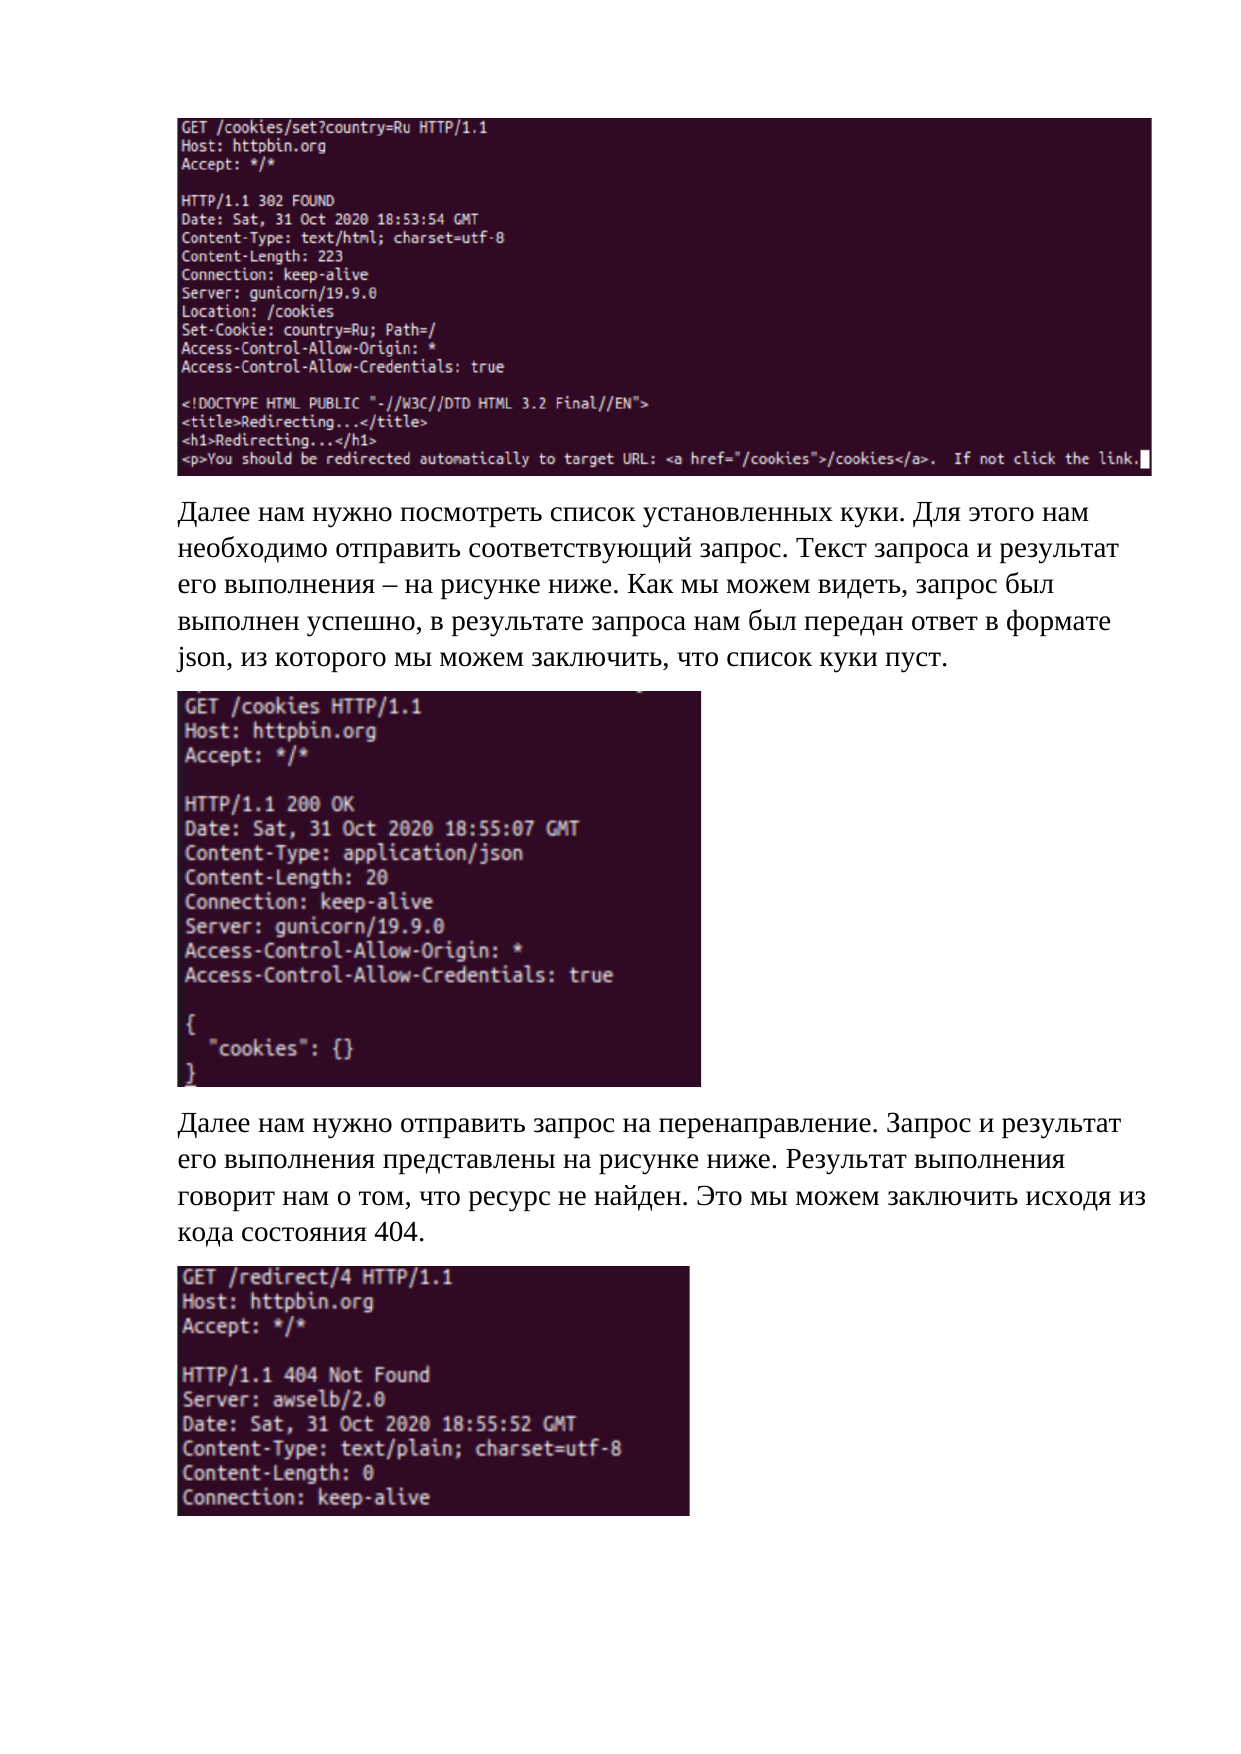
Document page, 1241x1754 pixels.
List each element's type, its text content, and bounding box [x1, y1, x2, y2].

text Далее нам нужно посмотреть список установленных куки. Для этого нам необходимо отправить соответствующий запрос. Текст запроса и результат его выполнения – на рисунке ниже. Как мы можем видеть, запрос был выполнен успешно, в результате запроса нам был передан ответ в формате json, из которого мы можем заключить, что список куки пуст. [177, 494, 1152, 672]
text Далее нам нужно отправить запрос на перенаправление. Запрос и результат его выполнения представлены на рисунке ниже. Результат выполнения говорит нам о том, что ресурс не найден. Это мы можем заключить исходя из кода состояния 404. [177, 1105, 1152, 1247]
picture [177, 118, 1152, 476]
picture [177, 1266, 690, 1516]
picture [177, 691, 702, 1087]
